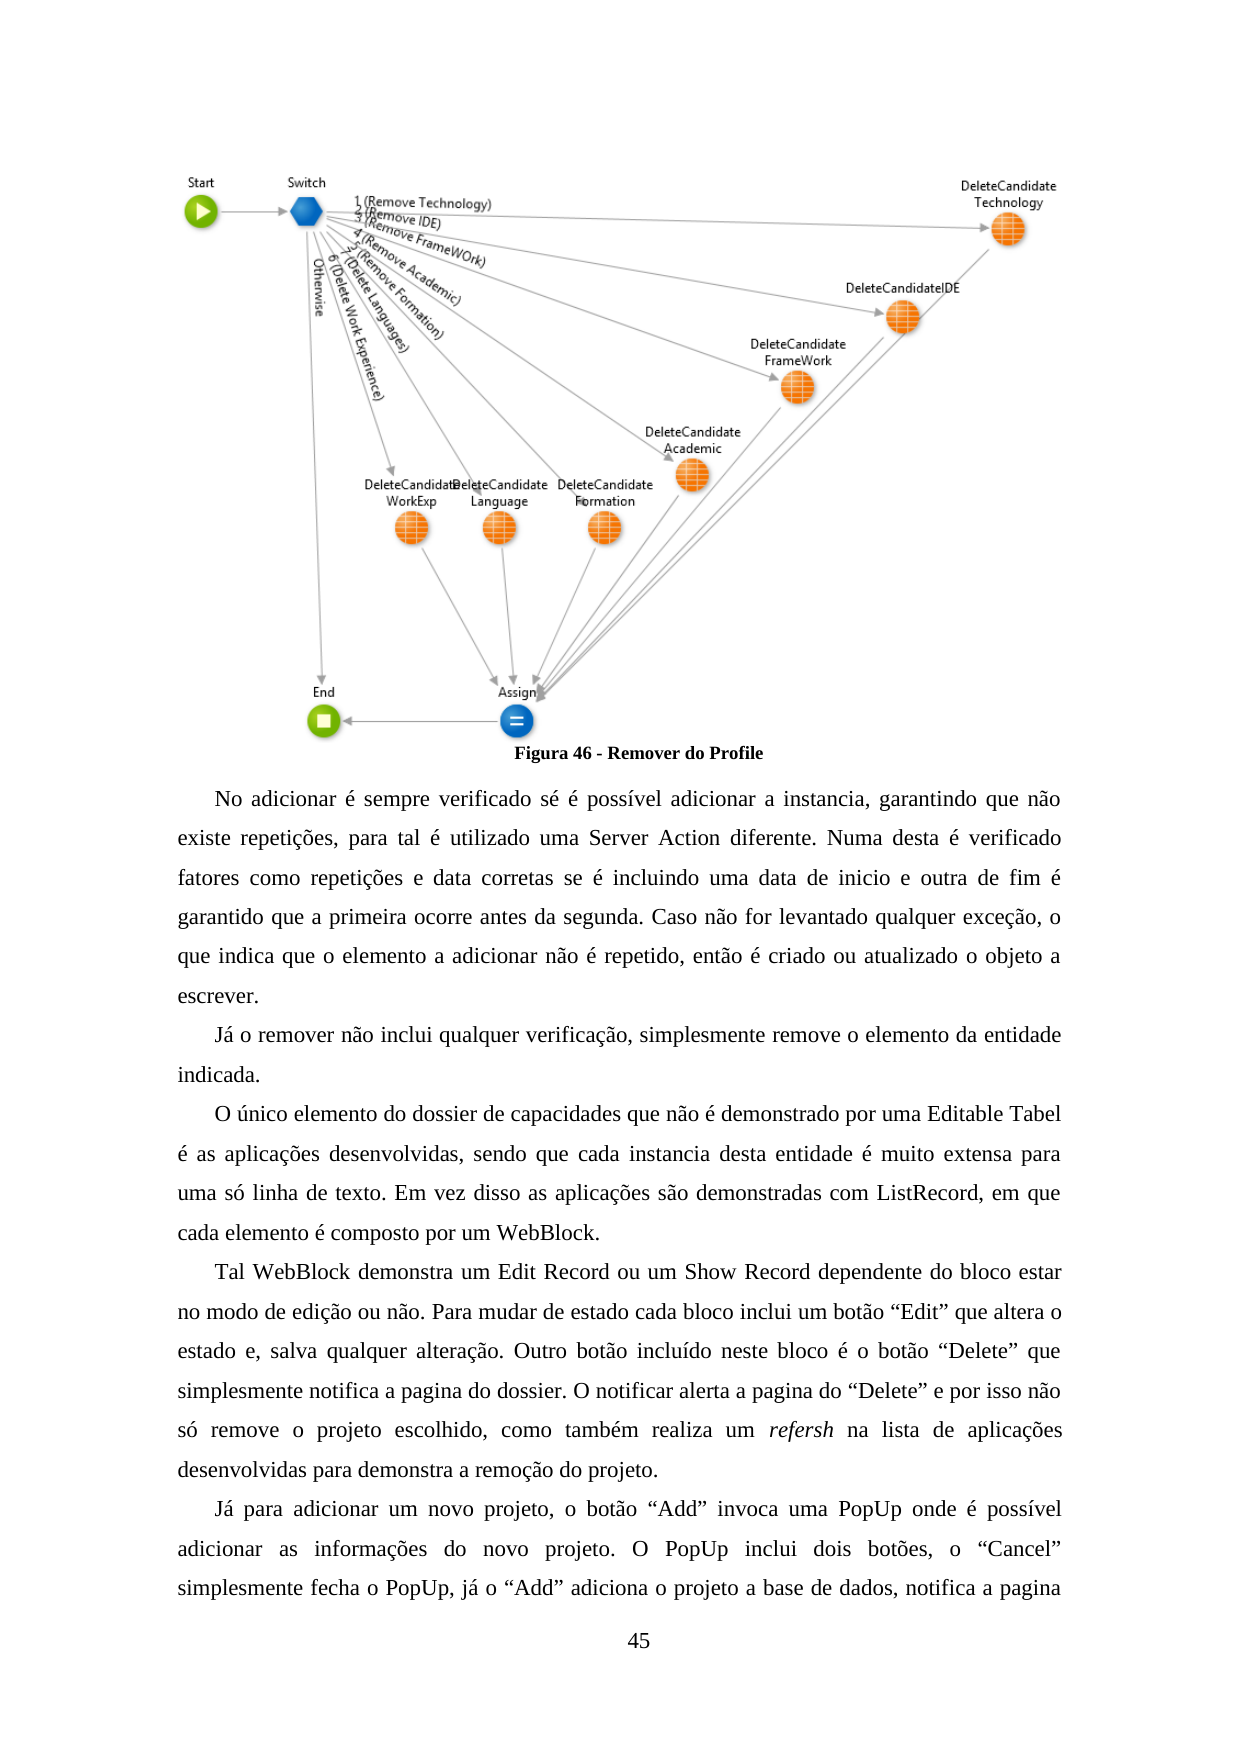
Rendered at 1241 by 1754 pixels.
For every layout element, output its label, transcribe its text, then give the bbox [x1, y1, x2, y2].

picture [177, 173, 1063, 743]
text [177, 1495, 1063, 1601]
text No adicionar é sempre verificado sé é possível adicionar a instancia, garantindo que não existe repetições, para tal é utilizado uma Server Action diferente. Numa desta é verificado fatores como repetições e data corretas se é incluindo uma data de inicio e outra de fim é garantido que a primeira ocorre antes da segunda. Caso não for levantado qualquer exceção, o que indica que o elemento a adicionar não é repetido, então é criado ou atualizado o objeto a escrever. [177, 785, 1063, 1008]
text O único elemento do dossier de capacidades que não é demonstrado por uma Editable Tabel é as aplicações desenvolvidas, sendo que cada instancia desta entidade é muito extensa para uma só linha de texto. Em vez disso as aplicações são demonstradas com ListRecord, em que cada elemento é composto por um WebBlock. [177, 1101, 1063, 1245]
text Já o remover não inclui qualquer verificação, simplesmente remove o elemento da entidade indicada. [177, 1022, 1063, 1087]
text Tal WebBlock demonstra um Edit Record ou um Show Record dependente do bloco estar no modo de edição ou não. Para mudar de estado cada bloco inclui um botão “Edit” que altera o estado e, salva qualquer alteração. Outro botão incluído neste bloco é o botão “Delete” que simplesmente notifica a pagina do dossier. O notificar alerta a pagina do “Delete” e por isso não só remove o projeto escolhido, como também realiza um refersh na lista de aplicações desenvolvidas para demonstra a remoção do projeto. [177, 1258, 1063, 1482]
text Figura 46 - Remover do Profile [177, 743, 1063, 764]
